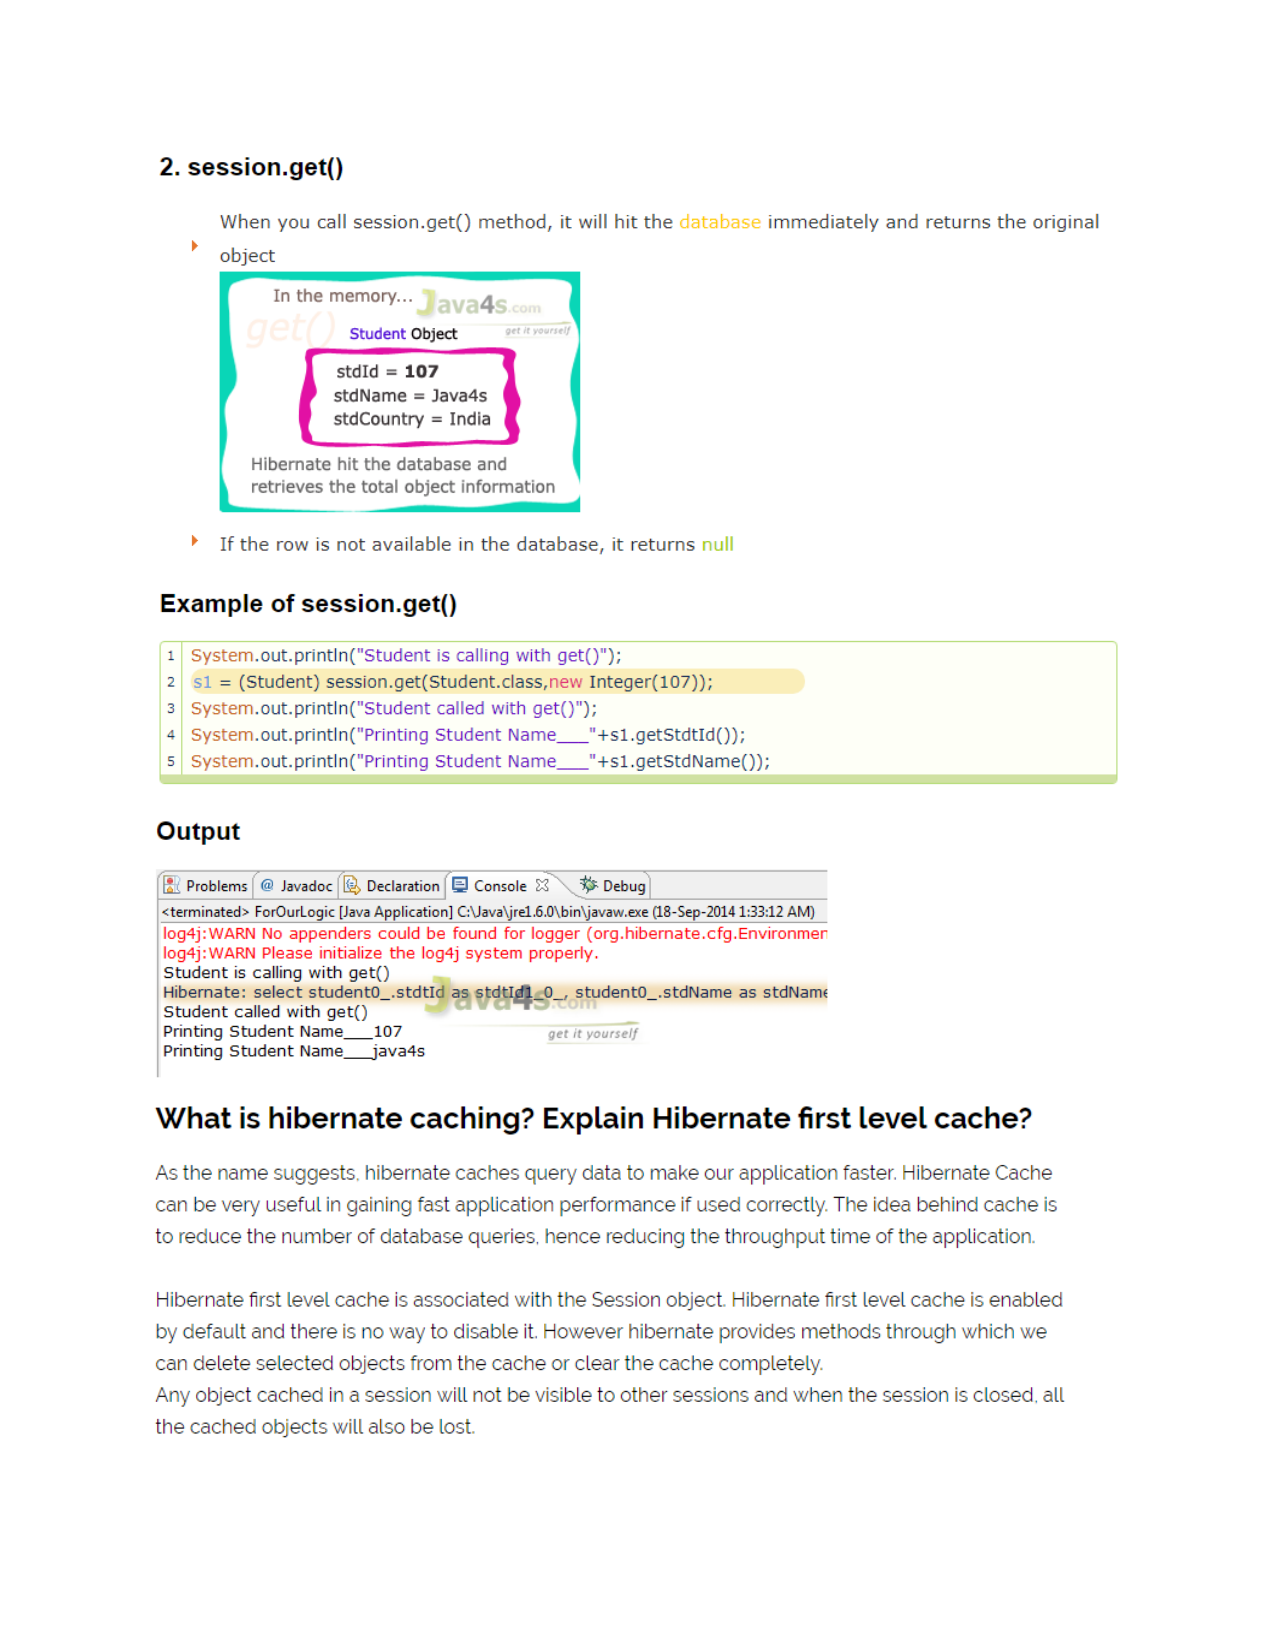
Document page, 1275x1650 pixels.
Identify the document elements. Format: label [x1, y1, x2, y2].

picture [150, 1099, 1125, 1452]
picture [150, 813, 1125, 1081]
picture [150, 150, 1125, 795]
